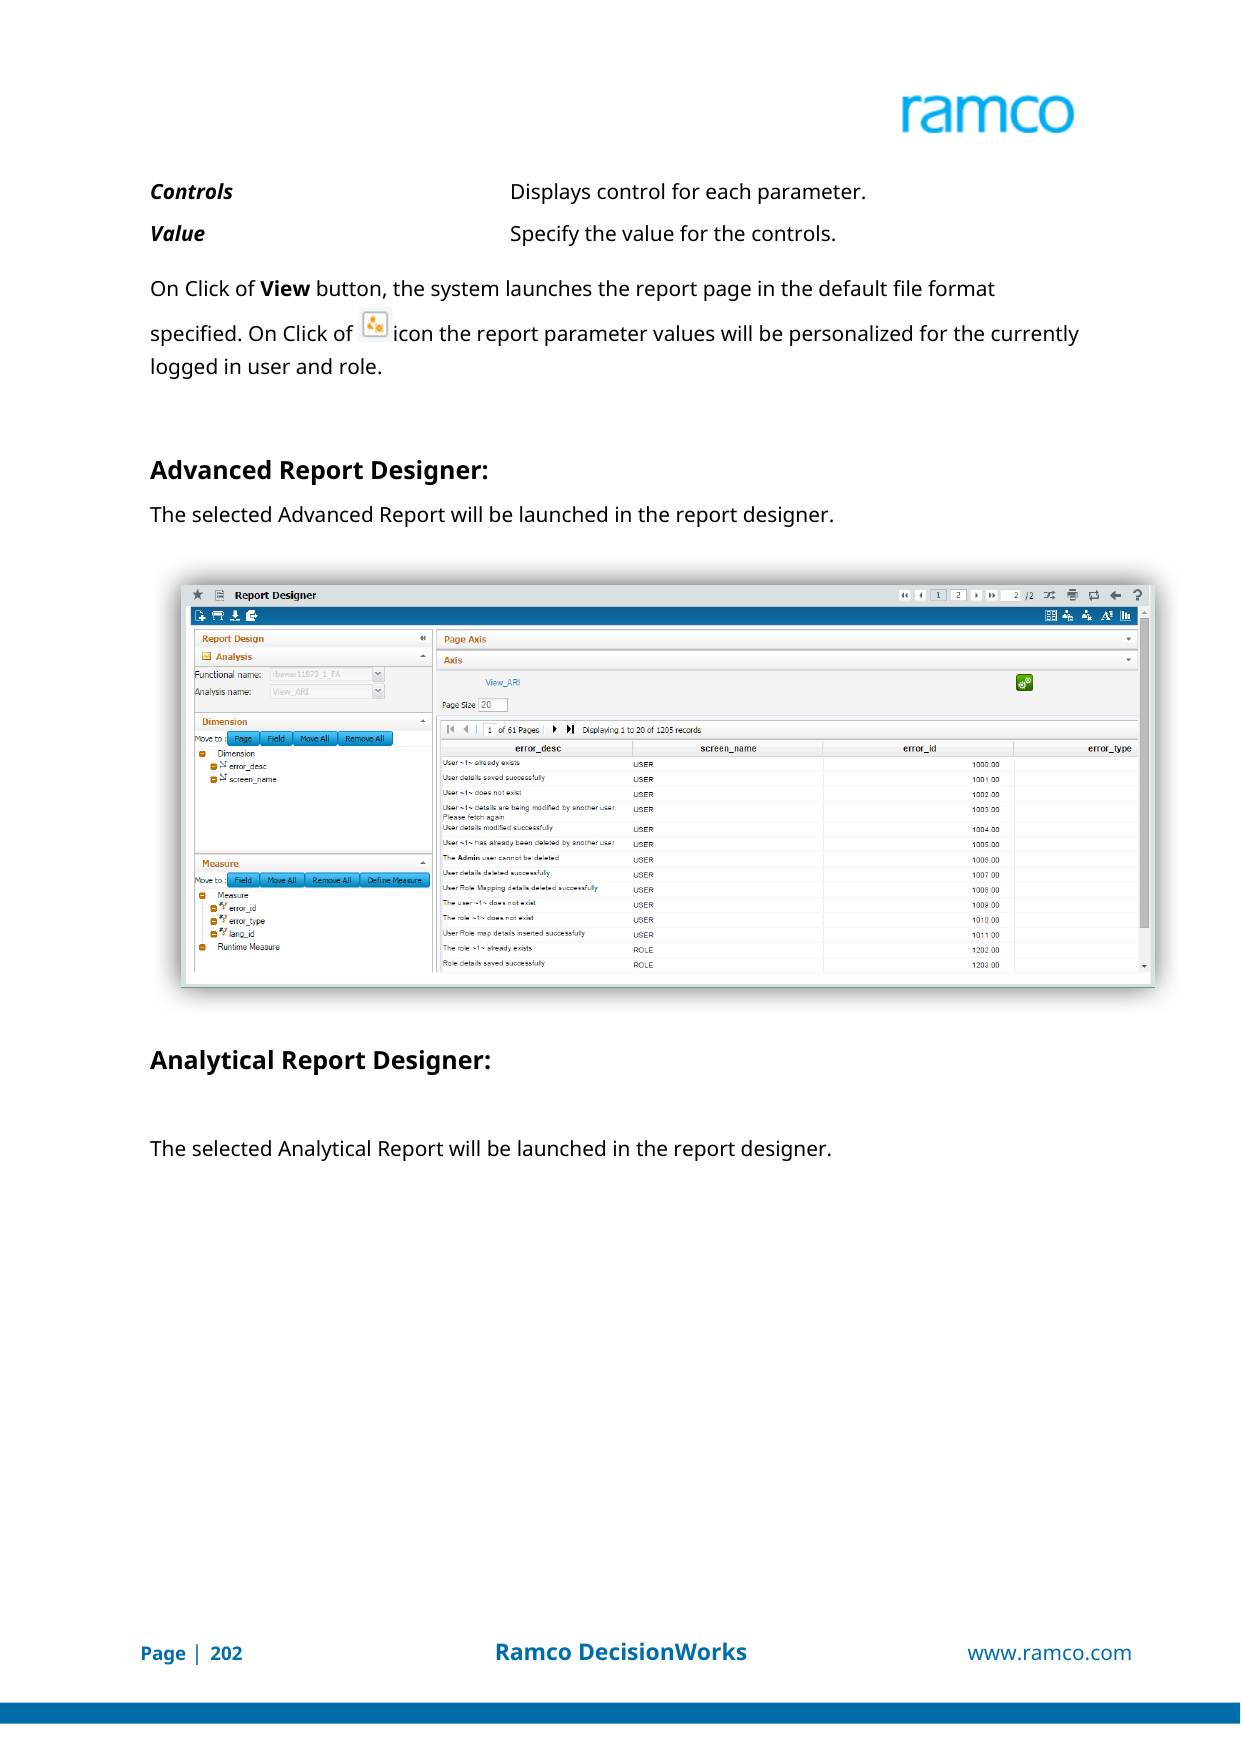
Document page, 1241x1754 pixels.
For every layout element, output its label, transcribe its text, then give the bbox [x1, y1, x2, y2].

text Value Specify the value for the controls. [150, 219, 1090, 248]
text Controls Displays control for each parameter. [150, 177, 1090, 205]
text The selected Analytical Report will be launched in the report designer. [150, 1134, 1090, 1162]
text On Click of View button, the system launches the report page in the default file format specified. On Click of icon the report parameter values will be personalized for the currently logged in user and role. [150, 274, 1090, 380]
subtitle Advanced Report Designer: [150, 456, 1090, 485]
subtitle Analytical Report Designer: [150, 1046, 1090, 1075]
picture [358, 307, 393, 342]
picture [181, 585, 1155, 988]
text The selected Advanced Report will be launched in the report designer. [150, 500, 1090, 528]
picture [887, 75, 1091, 149]
